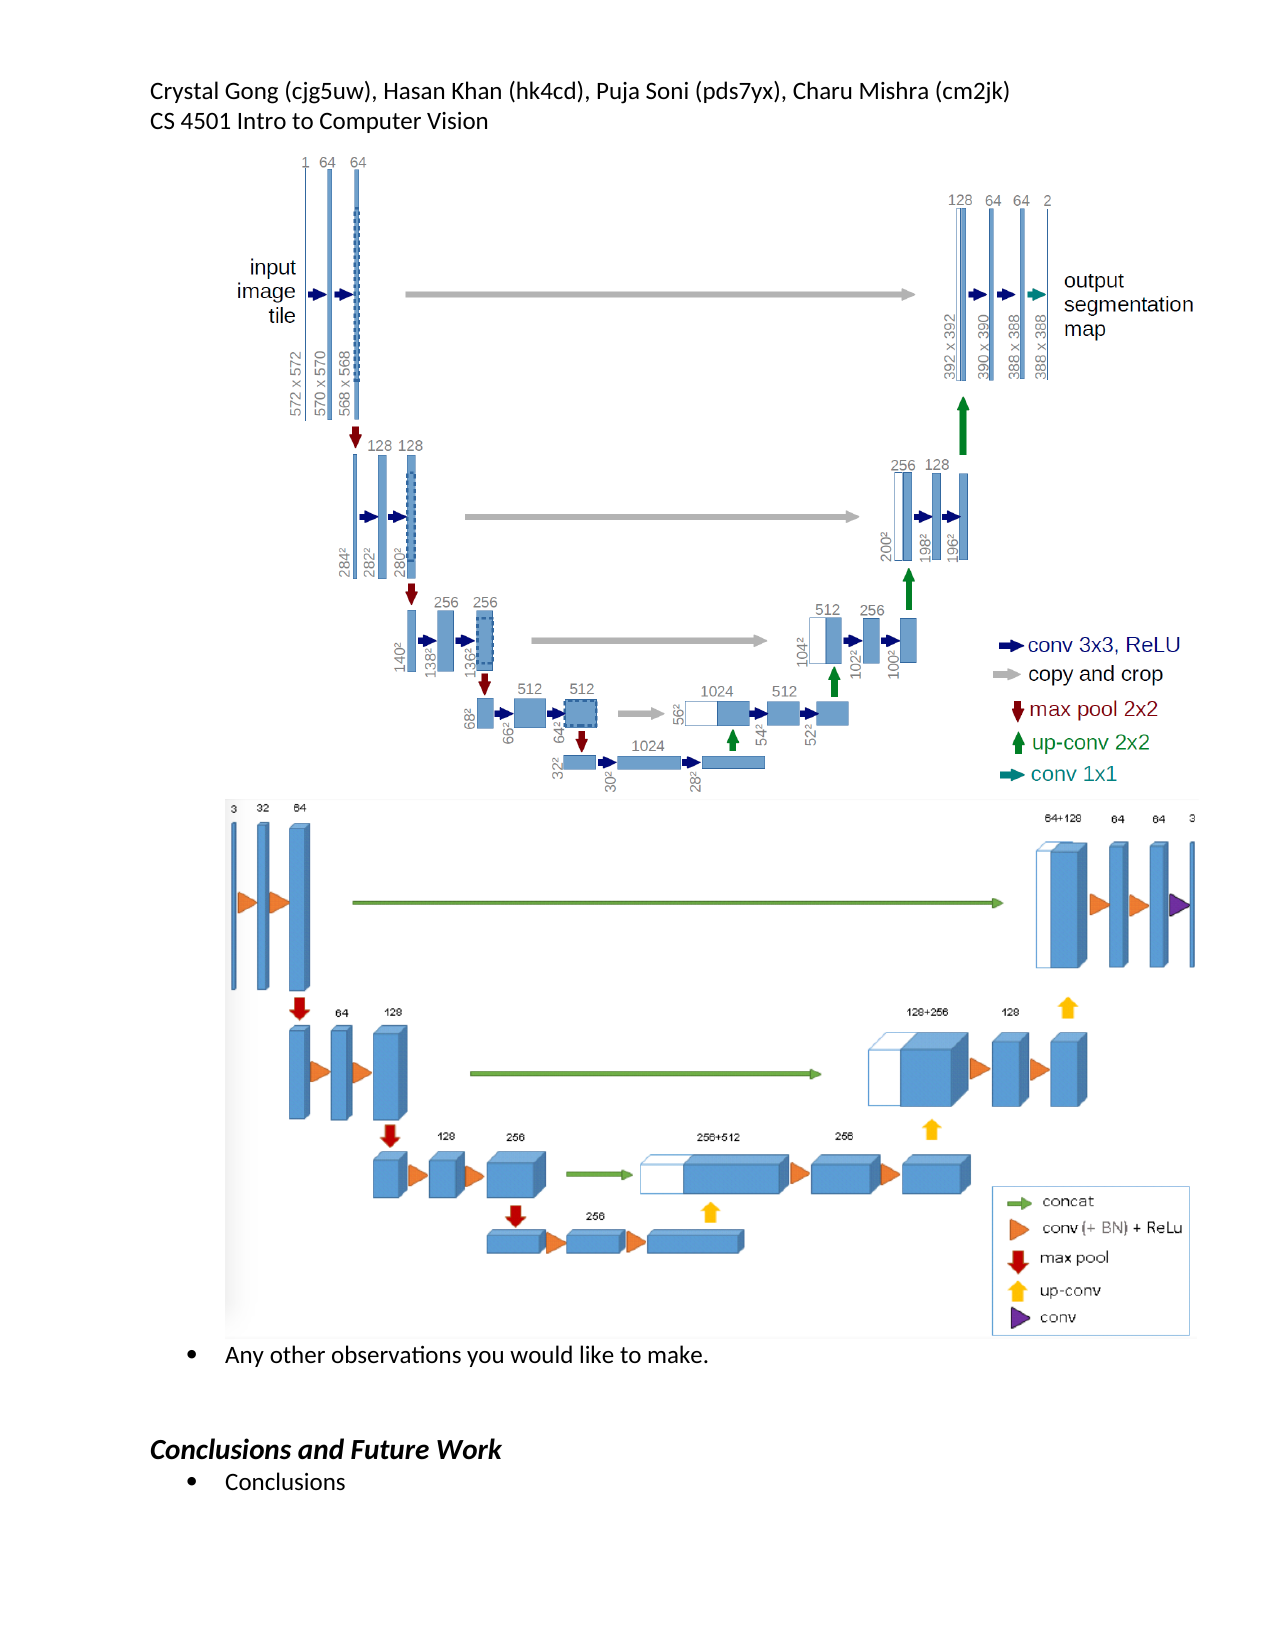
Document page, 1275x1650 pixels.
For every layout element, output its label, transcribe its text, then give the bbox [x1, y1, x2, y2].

list Conclusions [187, 1467, 1125, 1497]
picture [225, 150, 1200, 1340]
text Conclusions and Future Work [150, 1431, 1125, 1467]
list Any other observations you would like to make. [187, 1339, 1125, 1370]
